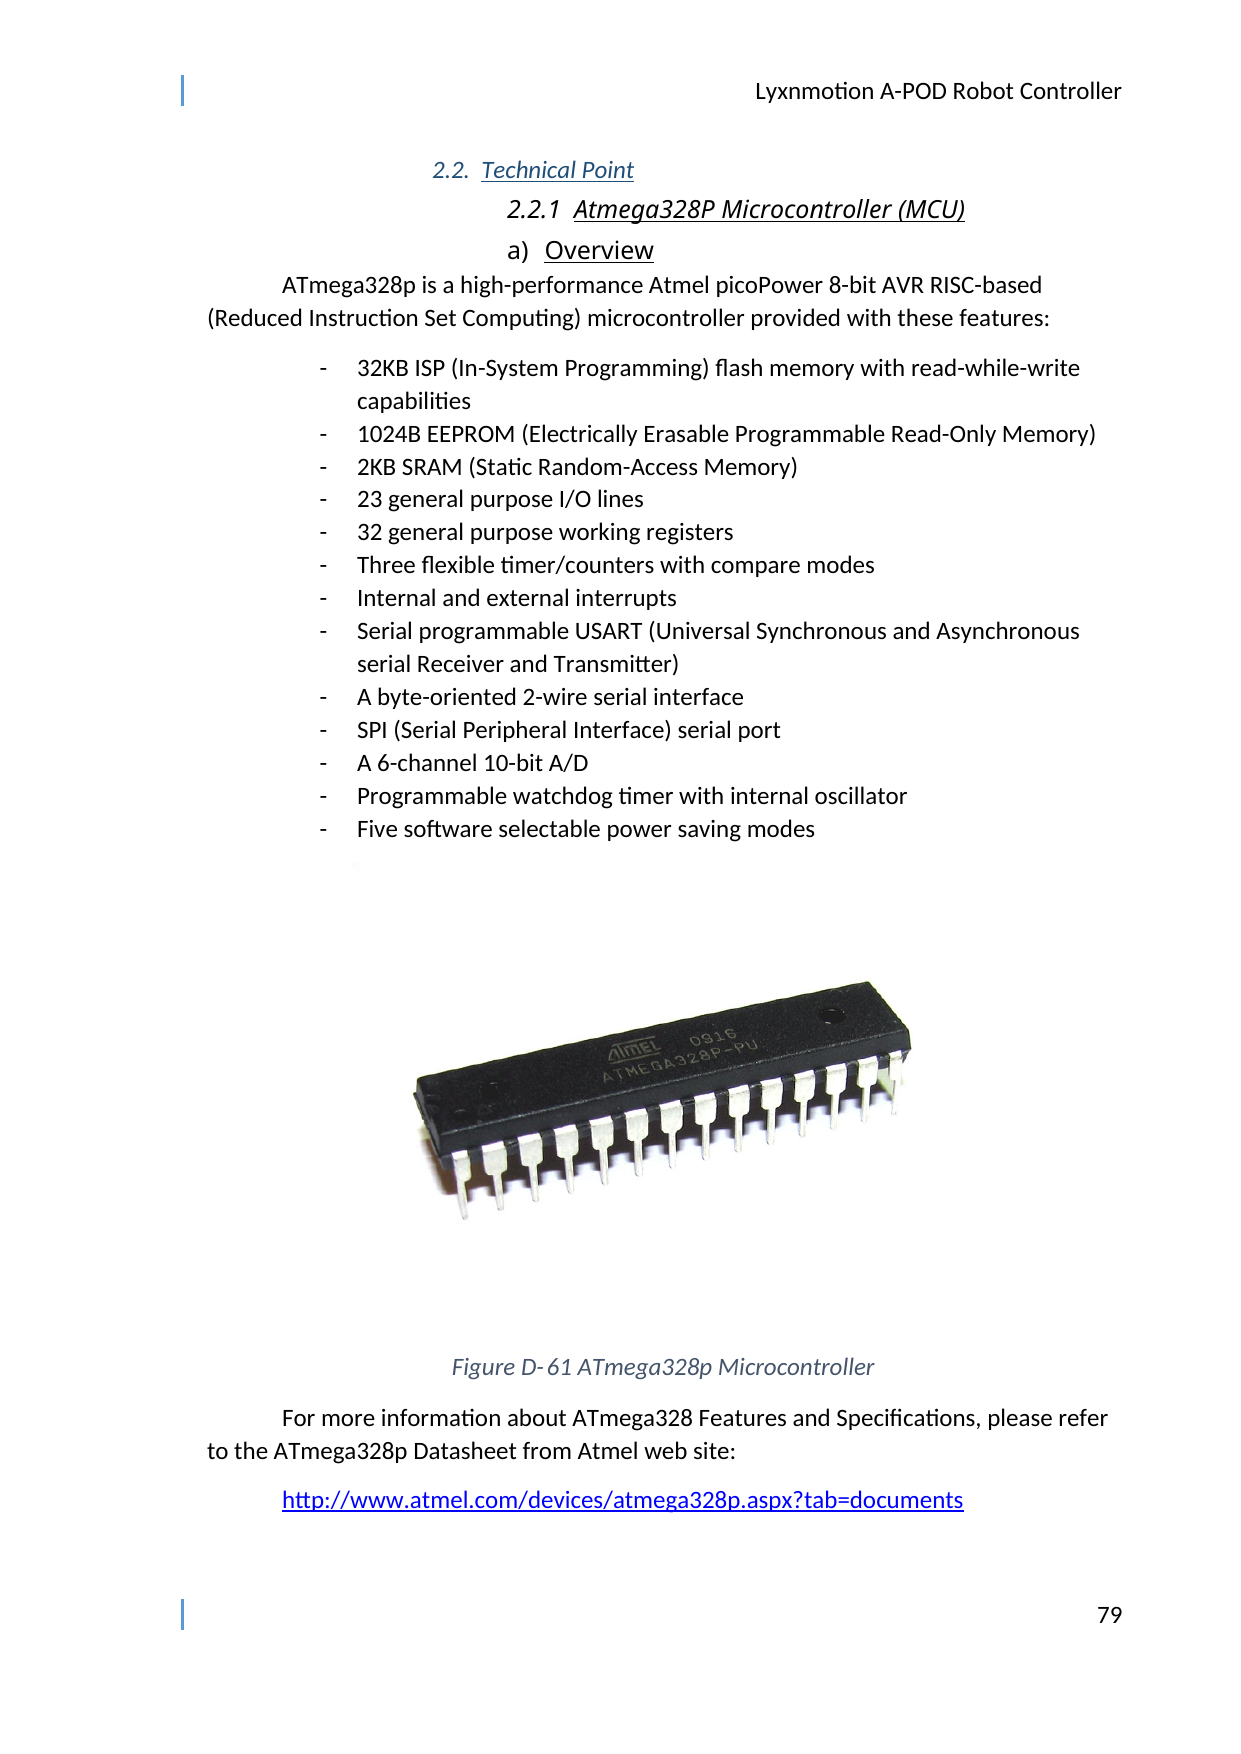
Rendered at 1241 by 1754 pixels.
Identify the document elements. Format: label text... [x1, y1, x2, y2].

list Serial programmable USART (Universal Synchronous and Asynchronous serial Receiver and Transmitter) [319, 615, 1122, 679]
list Five software selectable power saving modes [319, 813, 1122, 843]
picture [352, 862, 977, 1332]
list Internal and external interrupts [319, 582, 1122, 613]
text For more information about ATmega328 Features and Specifications, please refer to the ATmega328p Datasheet from Atmel web site: [207, 1402, 1122, 1465]
subtitle Overview [507, 233, 1122, 267]
subtitle Atmega328P Microcontroller (MCU) [507, 192, 1122, 226]
text ATmega328p is a high-performance Atmel picoPower 8-bit AVR RISC-based (Reduced Instruction Set Computing) microcontroller provided with these features: [207, 269, 1122, 333]
list SPI (Serial Peripheral Interface) serial port [319, 714, 1122, 744]
list Three flexible timer/counters with compare modes [319, 549, 1122, 580]
text Figure - ATmega328p Microcontroller [207, 1351, 1122, 1381]
list 2KB SRAM (Static Random-Access Memory) [319, 451, 1122, 481]
list Programmable watchdog timer with internal oscillator [319, 780, 1122, 810]
list 32KB ISP (In-System Programming) flash memory with read-while-write capabilities [319, 352, 1122, 415]
list 1024B EEPROM (Electrically Erasable Programmable Read-Only Memory) [319, 418, 1122, 448]
list A 6-channel 10-bit A/D [319, 747, 1122, 777]
subtitle Technical Point [432, 155, 1122, 185]
list 23 general purpose I/O lines [319, 484, 1122, 514]
text http://www.atmel.com/devices/atmega328p.aspx?tab=documents [207, 1484, 1122, 1515]
list A byte-oriented 2-wire serial interface [319, 681, 1122, 712]
list 32 general purpose working registers [319, 517, 1122, 547]
